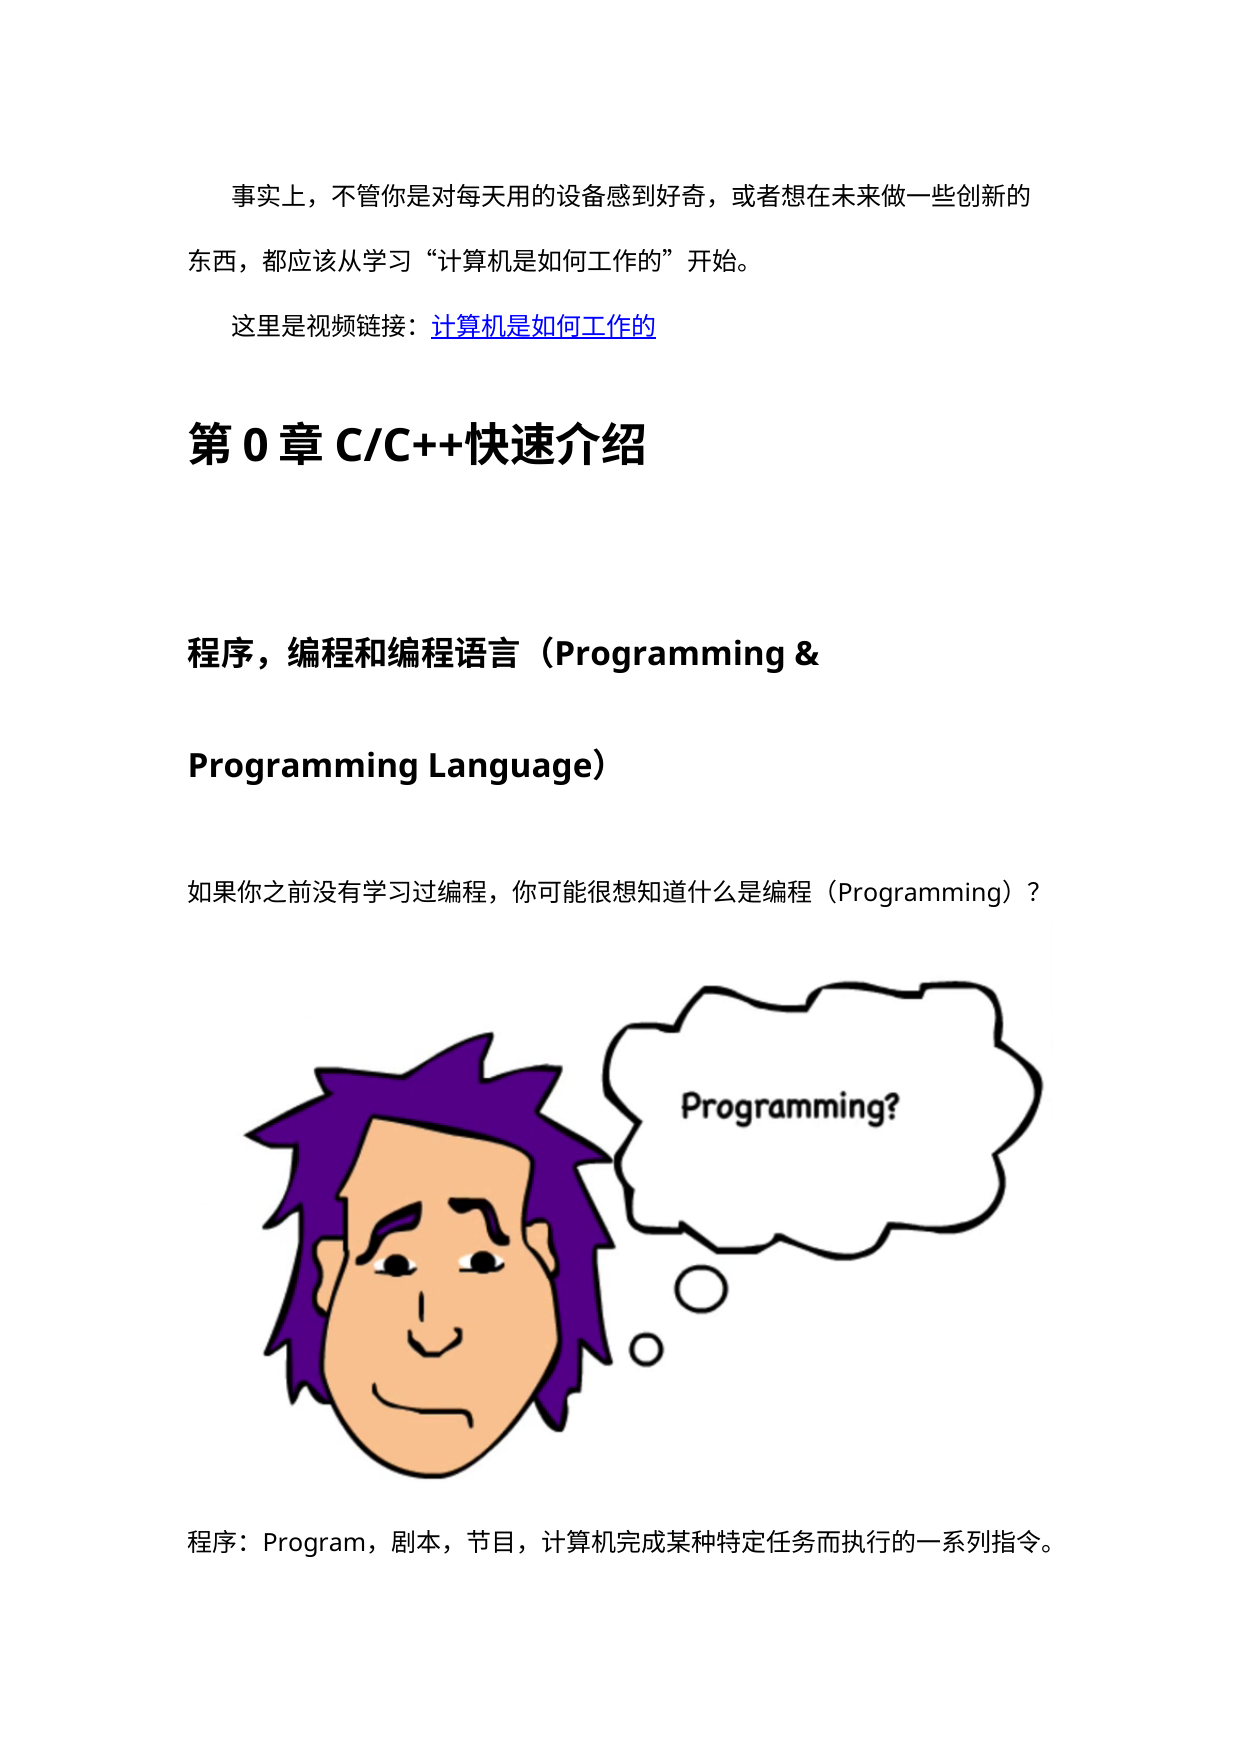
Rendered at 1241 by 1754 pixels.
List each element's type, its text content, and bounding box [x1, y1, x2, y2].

subtitle 第0章 C/C++快速介绍 [187, 392, 1053, 490]
text 如果你之前没有学习过编程，你可能很想知道什么是编程（Programming）？ [187, 858, 1053, 922]
text 这里是视频链接：计算机是如何工作的 [187, 292, 1053, 357]
picture [187, 922, 1053, 1493]
text 事实上，不管你是对每天用的设备感到好奇，或者想在未来做一些创新的东西，都应该从学习“计算机是如何工作的”开始。 [187, 162, 1053, 292]
subtitle 程序，编程和编程语言（Programming & Programming Language） [187, 618, 1053, 795]
text 程序：Program，剧本，节目，计算机完成某种特定任务而执行的一系列指令。 [187, 1508, 1053, 1573]
